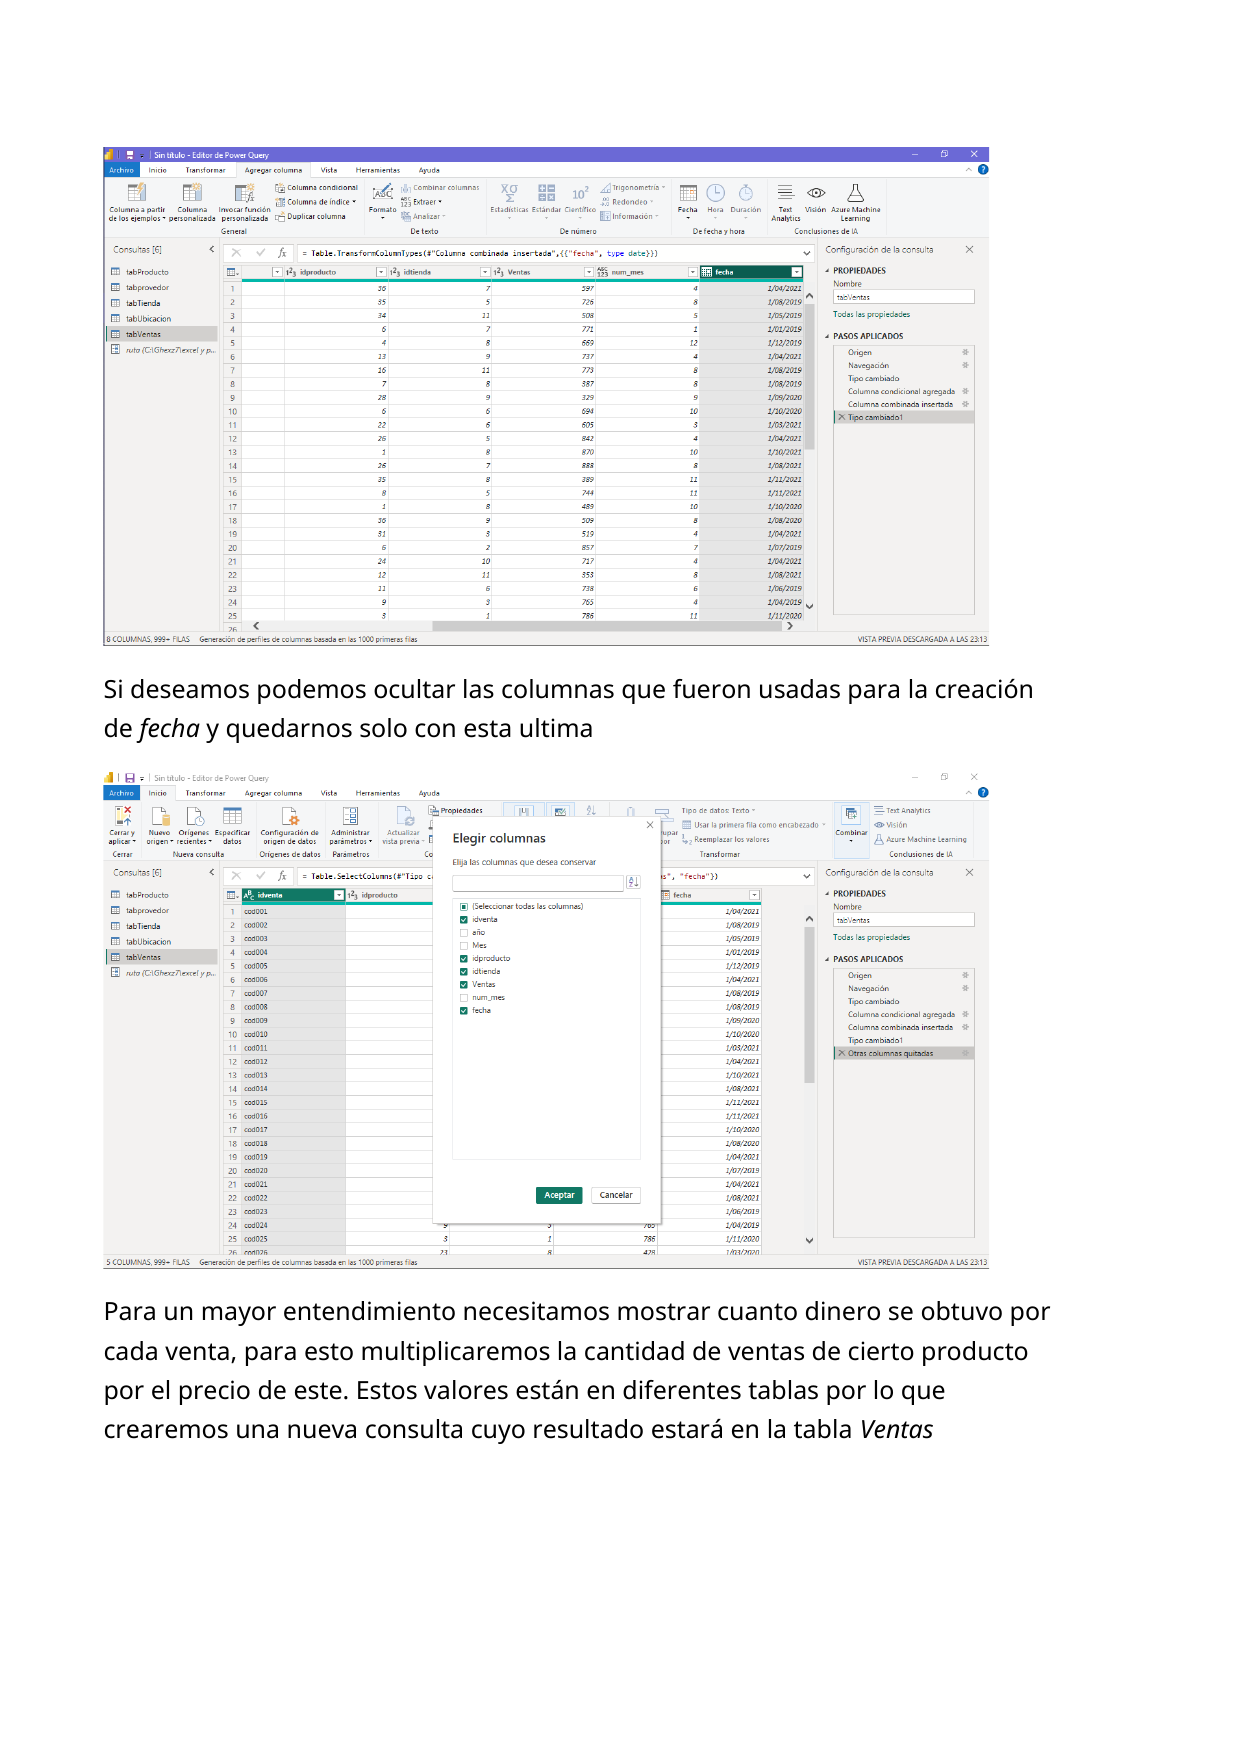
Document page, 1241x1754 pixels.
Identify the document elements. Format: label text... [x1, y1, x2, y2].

text Para un mayor entendimiento necesitamos mostrar cuanto dinero se obtuvo por cada venta, para esto multiplicaremos la cantidad de ventas de cierto producto por el precio de este. Estos valores están en diferentes tablas por lo que crearemos una nueva consulta cuyo resultado estará en la tabla Ventas [103, 1294, 1063, 1446]
text Si deseamos podemos ocultar las columnas que fueron usadas para la creación de fecha y quedarnos solo con esta ultima [103, 672, 1063, 745]
picture [103, 770, 990, 1269]
picture [103, 147, 990, 646]
